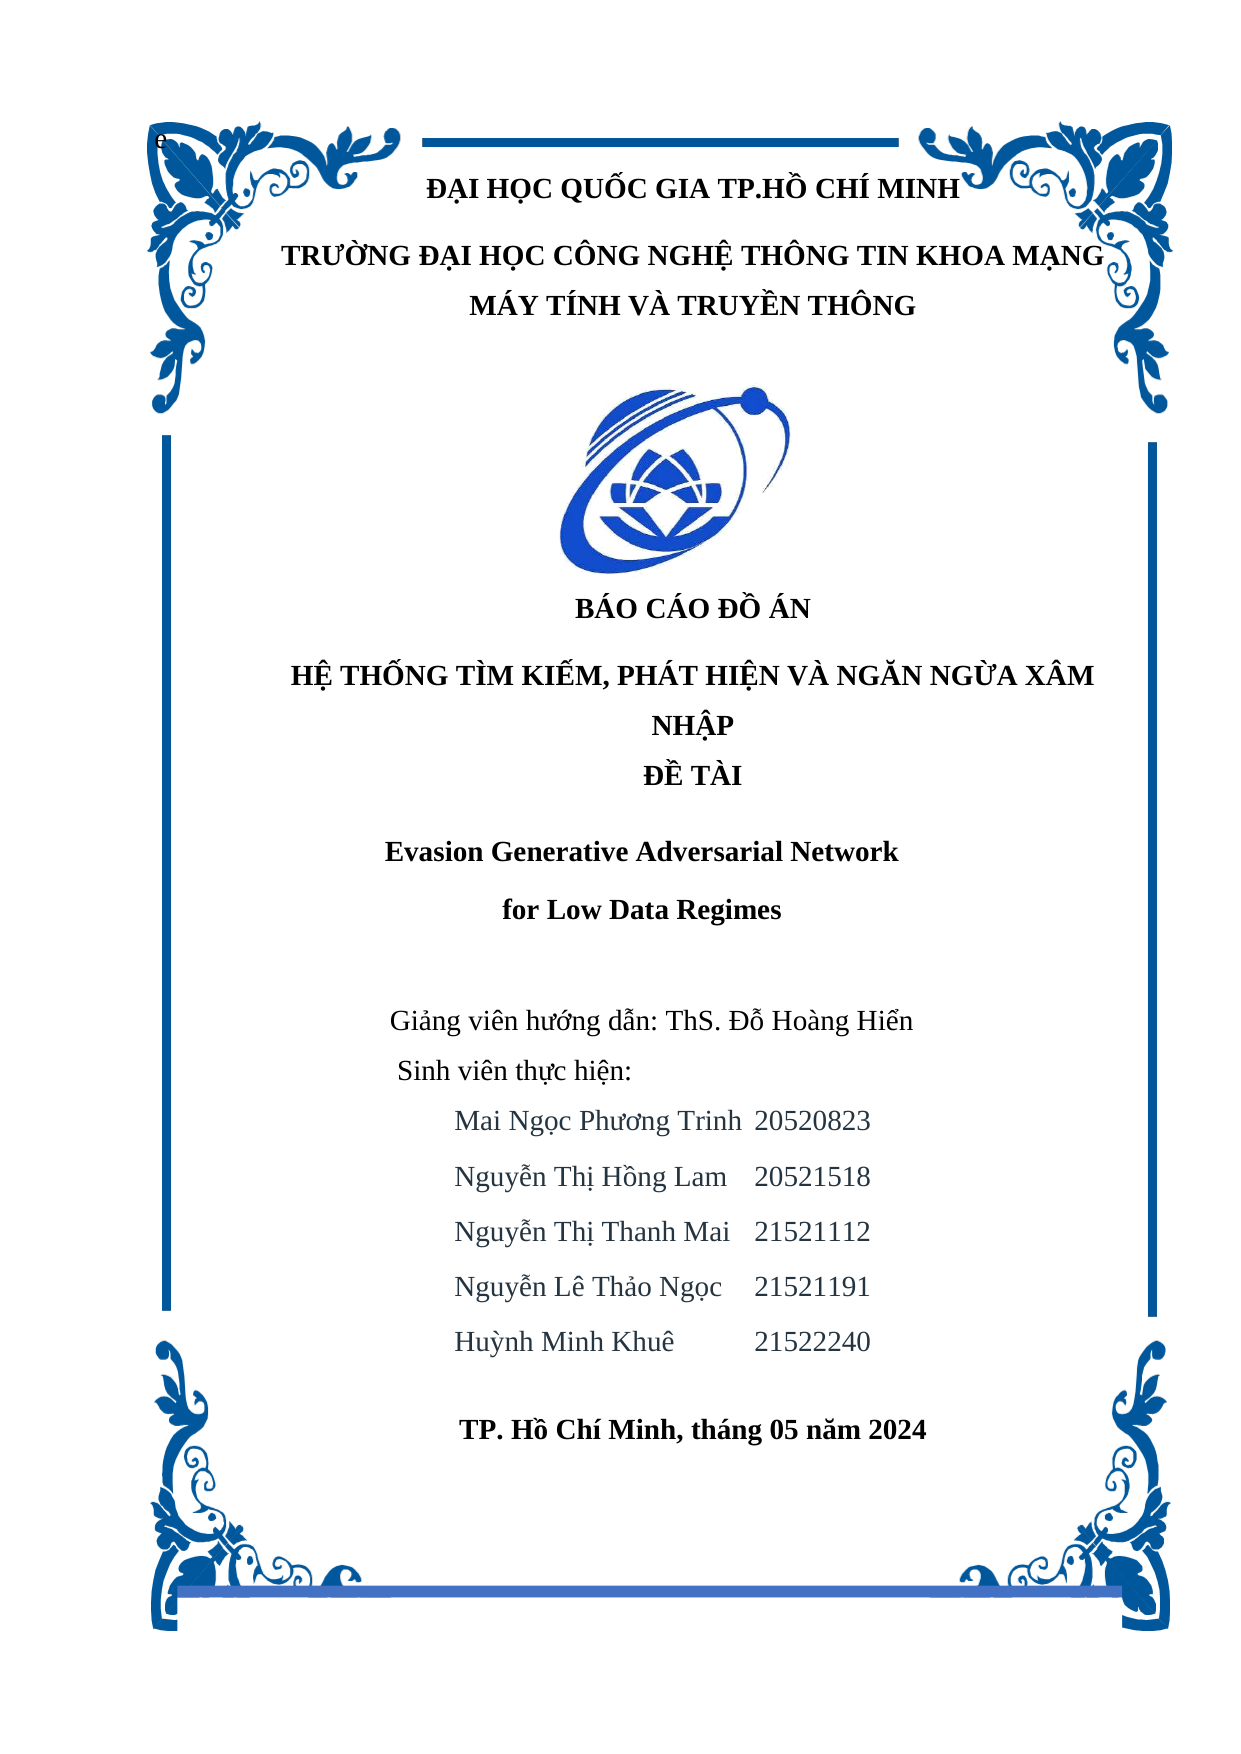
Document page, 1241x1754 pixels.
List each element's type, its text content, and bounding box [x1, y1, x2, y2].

text TP. Hồ Chí Minh, tháng 05 năm 2024 [256, 1412, 1129, 1446]
text BÁO CÁO ĐỒ ÁN [256, 591, 1129, 624]
text TRƯỜNG ĐẠI HỌC CÔNG NGHỆ THÔNG TIN KHOA MẠNG MÁY TÍNH VÀ TRUYỀN THÔNG [256, 238, 1129, 322]
subtitle ĐẠI HỌC QUỐC GIA TP.HỒ CHÍ MINH [256, 171, 1129, 205]
picture [147, 121, 1173, 1632]
text Evasion Generative Adversarial Network [154, 834, 1129, 867]
text Sinh viên thực hiện: [389, 1053, 1129, 1087]
text ĐỀ TÀI [256, 758, 1129, 792]
text Nguyễn Thị Thanh Mai 21521112 [195, 1214, 1129, 1247]
text Huỳnh Minh Khuê 21522240 [195, 1324, 1129, 1358]
text Nguyễn Thị Hồng Lam 20521518 [195, 1159, 1129, 1192]
text for Low Data Regimes [154, 892, 1129, 926]
text Nguyễn Lê Thảo Ngọc 21521191 [195, 1269, 1129, 1303]
text e [154, 121, 1129, 154]
text Giảng viên hướng dẫn: ThS. Đỗ Hoàng Hiển [389, 1003, 1129, 1036]
text HỆ THỐNG TÌM KIẾM, PHÁT HIỆN VÀ NGĂN NGỪA XÂM NHẬP [256, 658, 1129, 742]
text Mai Ngọc Phương Trinh 20520823 [195, 1103, 1129, 1137]
